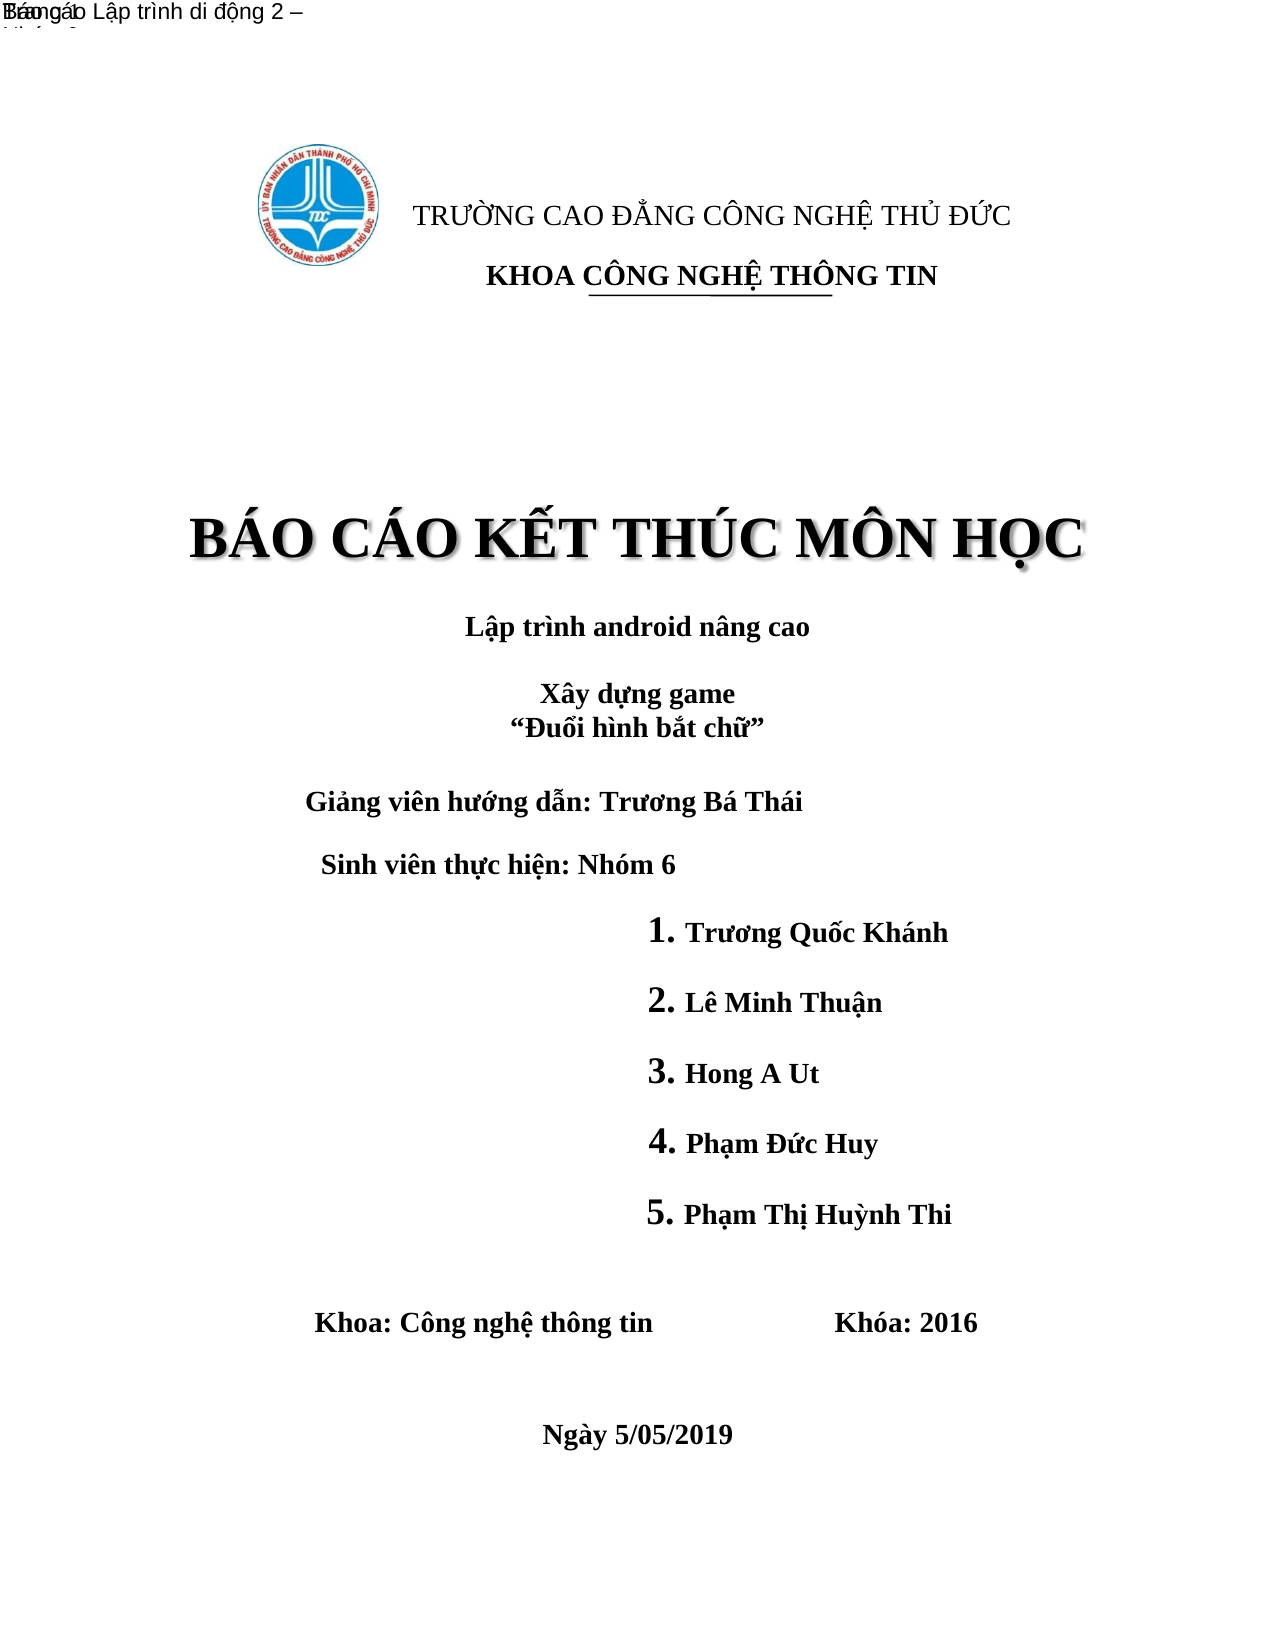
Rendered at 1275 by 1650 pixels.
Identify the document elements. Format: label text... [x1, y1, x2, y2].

text Lập trình android nâng cao [224, 609, 1051, 642]
text KHOA CÔNG NGHỆ THÔNG TIN [373, 258, 1051, 291]
text “Đuổi hình bắt chữ” [224, 710, 1051, 744]
text Xây dựng game [224, 677, 1051, 710]
text TRƯỜNG CAO ĐẲNG CÔNG NGHỆ THỦ ĐỨC [379, 198, 1051, 232]
subtitle Ngày 5/05/2019 [225, 1417, 1051, 1451]
picture [154, 466, 1176, 623]
table_cell Sinh viên thực hiện: Nhóm 6 Trương Quốc Khánh Lê Minh Thuận Hong A Ut Phạm Đức Huy Phạm Thị Huỳnh Thi Khoa: Công nghệ thông tin Khóa: 2016 [294, 834, 1039, 1383]
table_header Giảng viên hướng dẫn: Trương Bá Thái [294, 778, 1039, 834]
picture [257, 144, 379, 266]
